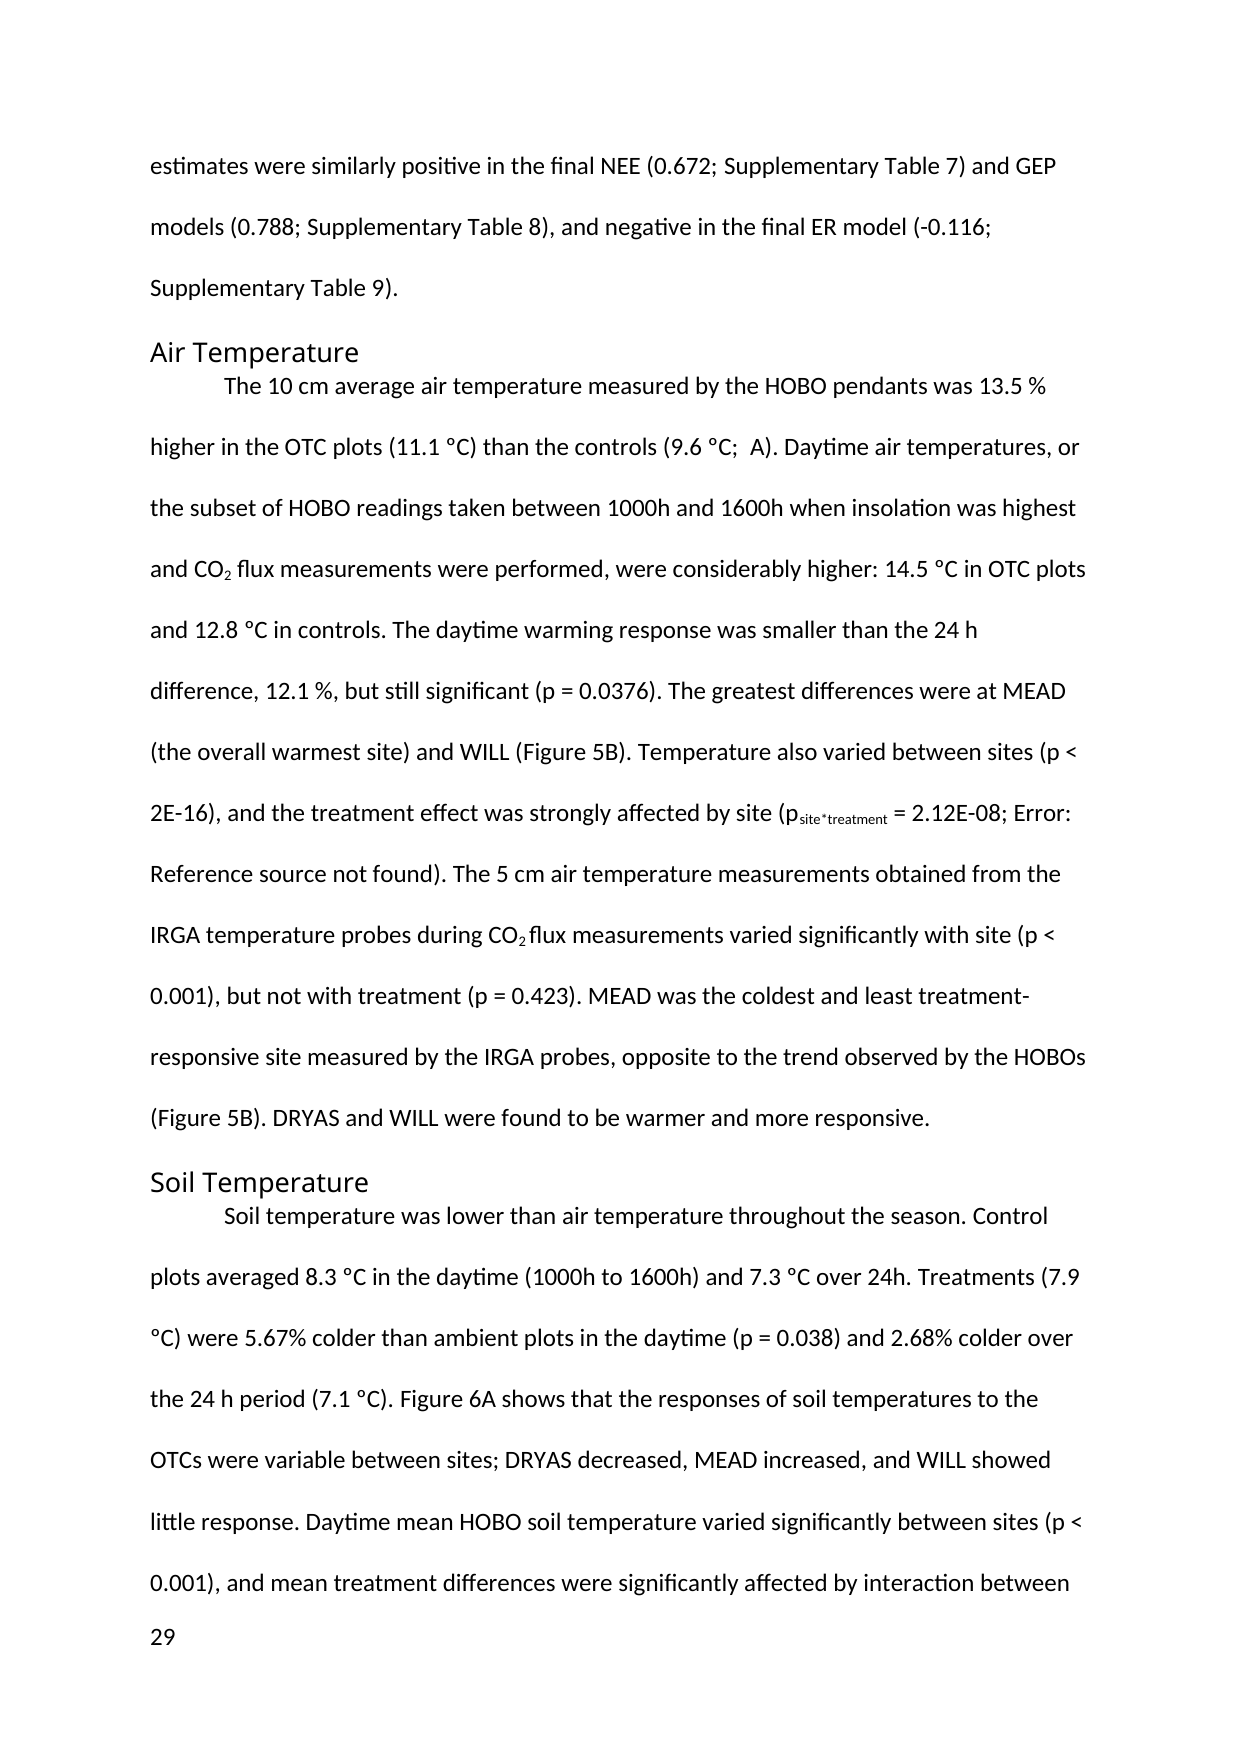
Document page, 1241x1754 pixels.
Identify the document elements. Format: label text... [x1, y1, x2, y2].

subtitle Air Temperature [150, 333, 1090, 370]
subtitle Soil Temperature [150, 1163, 1090, 1200]
text The 10 cm average air temperature measured by the HOBO pendants was 13.5 % higher in the OTC plots (11.1 ºC) than the controls (9.6 ºC; Figure 5A). Daytime air temperatures, or the subset of HOBO readings taken between 1000h and 1600h when insolation was highest and CO2 flux measurements were performed, were considerably higher: 14.5 ºC in OTC plots and 12.8 ºC in controls. The daytime warming response was smaller than the 24 h difference, 12.1 %, but still significant (p = 0.0376). The greatest differences were at MEAD (the overall warmest site) and WILL (Figure 5B). Temperature also varied between sites (p < 2E-16), and the treatment effect was strongly affected by site (psite*treatment = 2.12E-08; Table 4). The 5 cm air temperature measurements obtained from the IRGA temperature probes during CO2 flux measurements varied significantly with site (p < 0.001), but not with treatment (p = 0.423). MEAD was the coldest and least treatment-responsive site measured by the IRGA probes, opposite to the trend observed by the HOBOs (Figure 5B). DRYAS and WILL were found to be warmer and more responsive. [150, 370, 1090, 1133]
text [150, 1200, 1090, 1597]
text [150, 150, 1090, 303]
